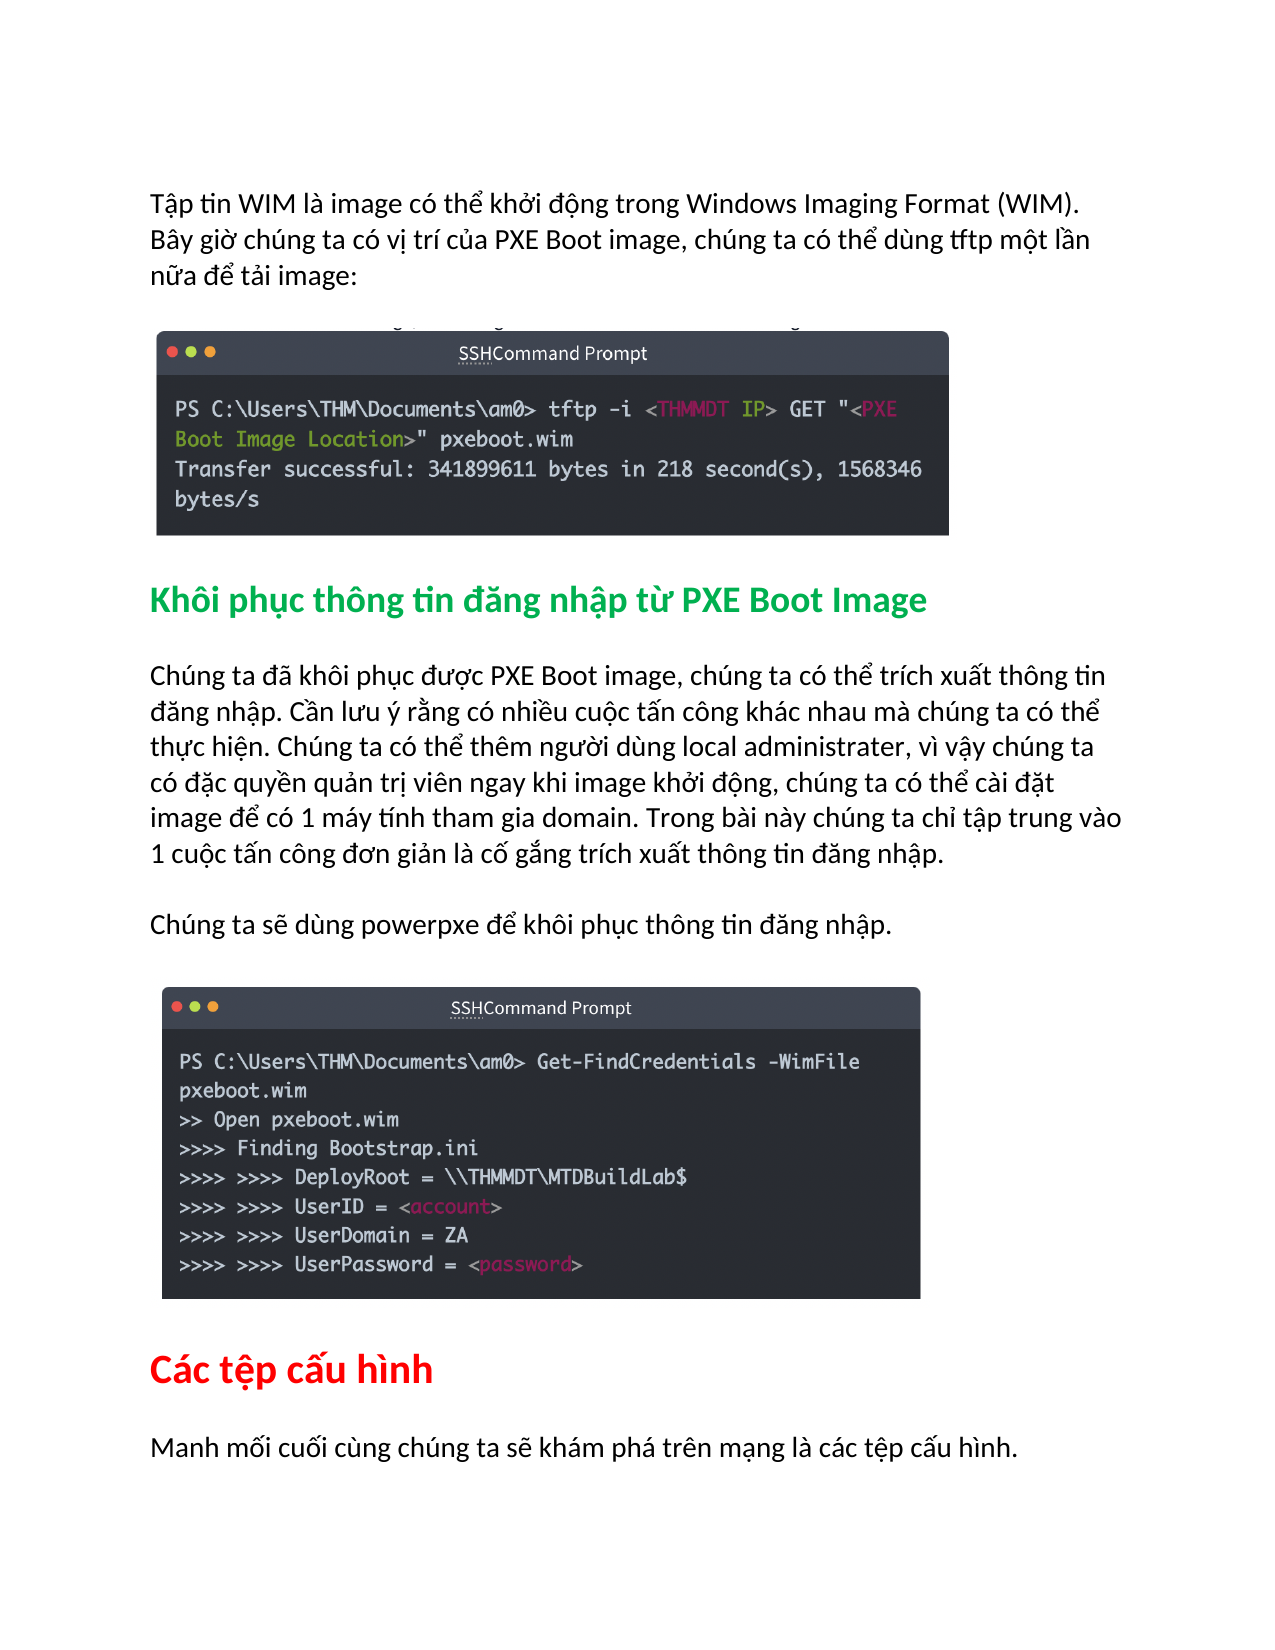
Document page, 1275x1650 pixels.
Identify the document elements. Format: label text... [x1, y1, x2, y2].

picture [150, 977, 931, 1308]
text Khôi phục thông tin đăng nhập từ PXE Boot Image [150, 576, 1125, 621]
text Manh mối cuối cùng chúng ta sẽ khám phá trên mạng là các tệp cấu hình. [150, 1429, 1125, 1465]
text Chúng ta sẽ dùng powerpxe để khôi phục thông tin đăng nhập. [150, 906, 1125, 942]
picture [150, 328, 957, 540]
text Các tệp cấu hình [150, 1343, 1125, 1394]
text Chúng ta đã khôi phục được PXE Boot image, chúng ta có thể trích xuất thông tin đăng nhập. Cần lưu ý rằng có nhiều cuộc tấn công khác nhau mà chúng ta có thể thực hiện. Chúng ta có thể thêm người dùng local administrater, vì vậy chúng ta có đặc quyền quản trị viên ngay khi image khởi động, chúng ta có thể cài đặt image để có 1 máy tính tham gia domain. Trong bài này chúng ta chỉ tập trung vào 1 cuộc tấn công đơn giản là cố gắng trích xuất thông tin đăng nhập. [150, 657, 1125, 871]
text Tập tin WIM là image có thể khởi động trong Windows Imaging Format (WIM). Bây giờ chúng ta có vị trí của PXE Boot image, chúng ta có thể dùng tftp một lần nữa để tải image: [150, 186, 1125, 292]
